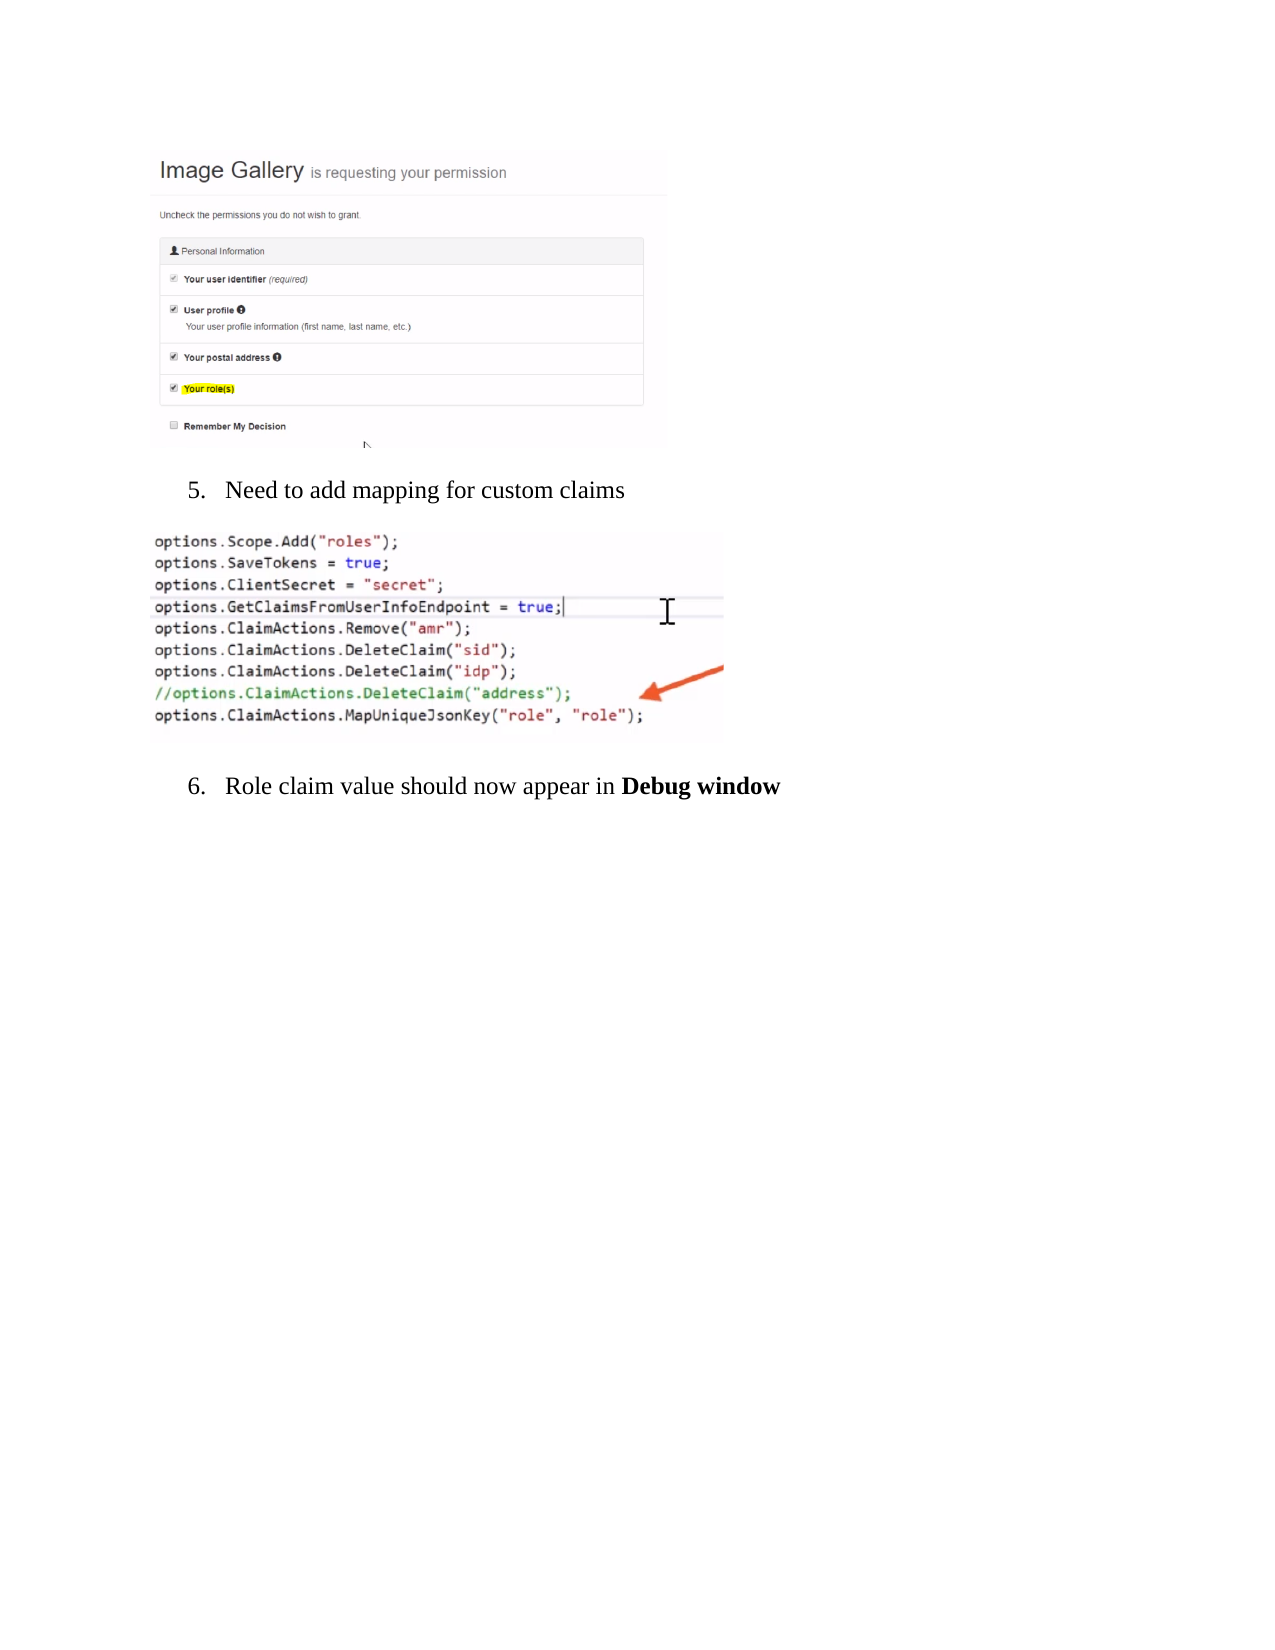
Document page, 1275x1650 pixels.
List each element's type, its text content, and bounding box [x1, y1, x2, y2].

picture [150, 532, 724, 743]
list Need to add mapping for custom claims [187, 475, 1125, 504]
picture [150, 150, 668, 448]
list Role claim value should now appear in Debug window [187, 771, 1125, 799]
